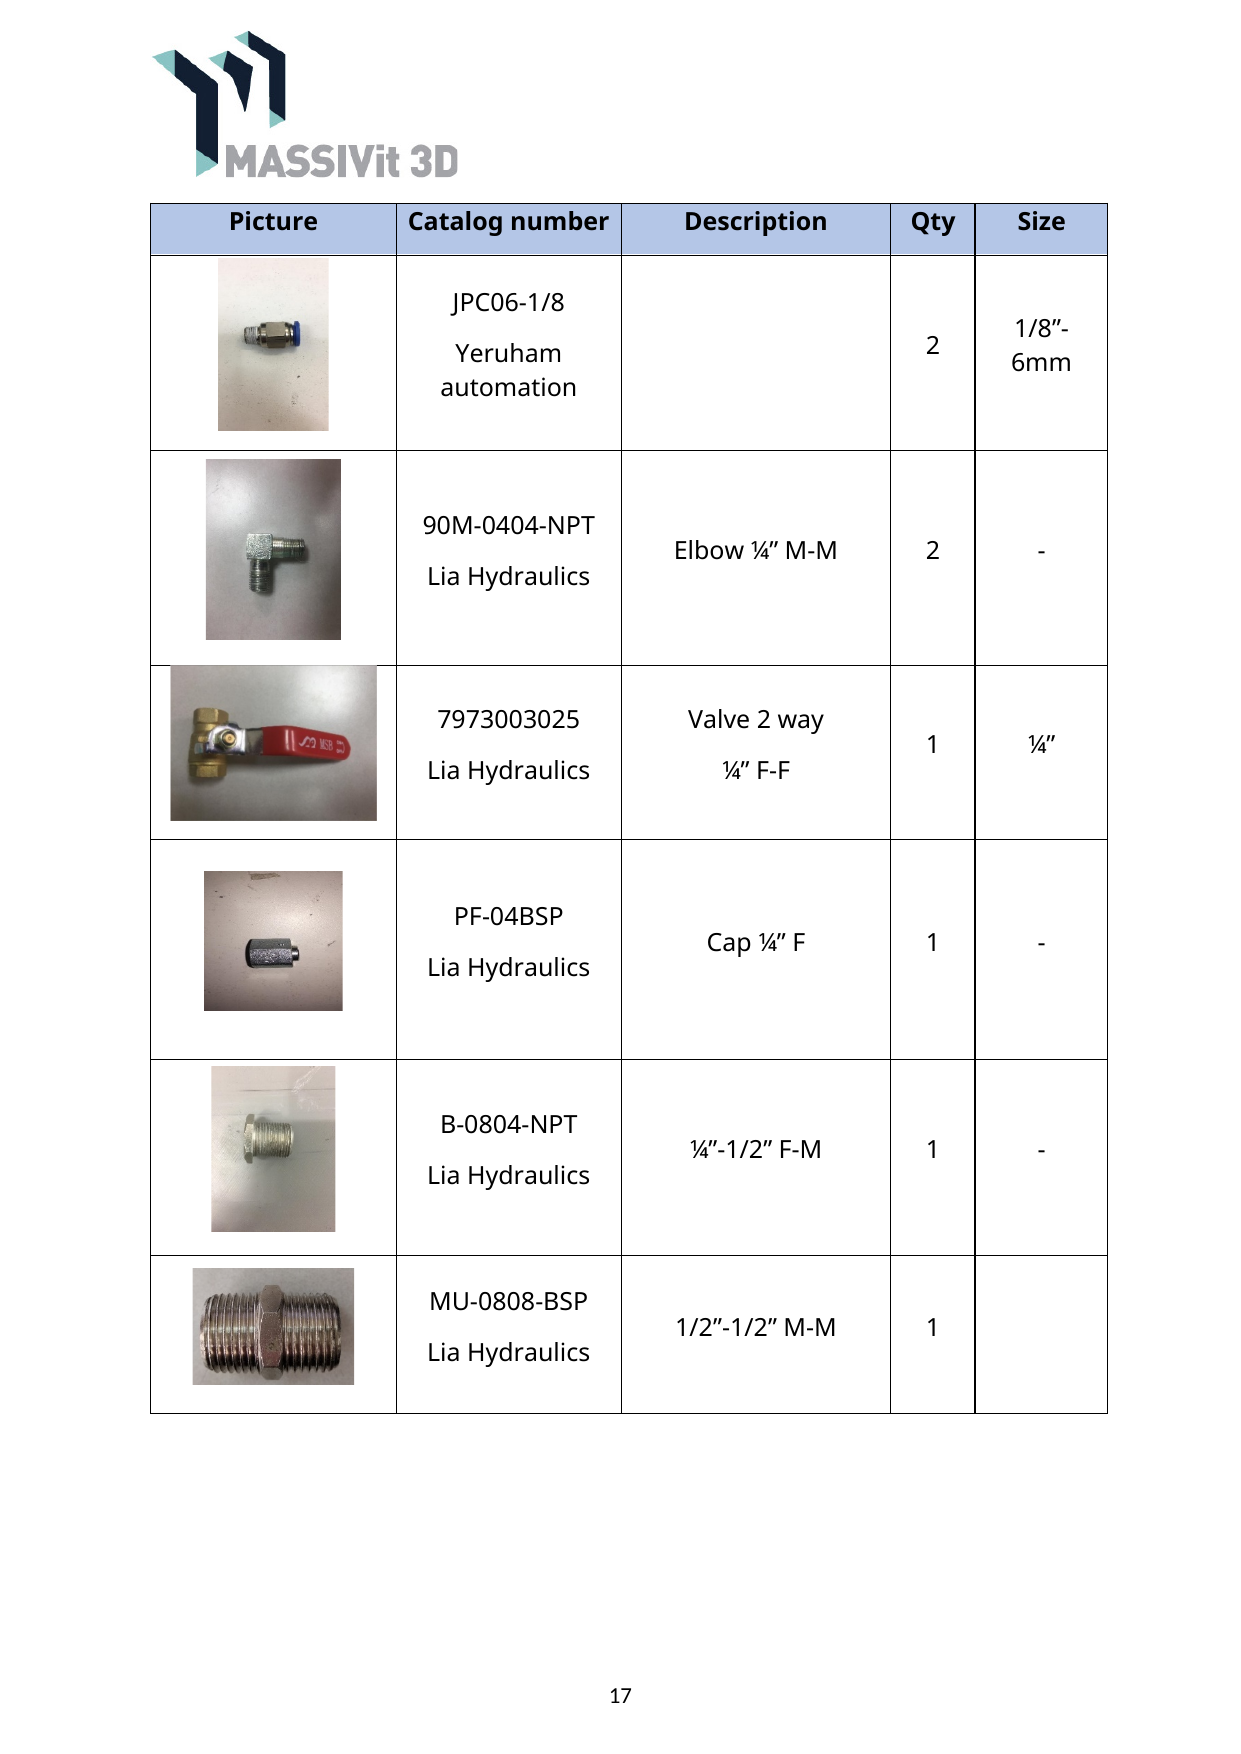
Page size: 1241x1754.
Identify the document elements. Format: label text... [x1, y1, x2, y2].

table_cell 2 [891, 451, 974, 665]
table_cell 2 [891, 256, 974, 450]
table_cell MU-0808-BSP Lia Hydraulics [397, 1256, 621, 1413]
table_header Qty [891, 204, 974, 254]
picture [171, 666, 376, 821]
table_cell [151, 666, 396, 839]
table_cell [151, 256, 396, 450]
table_cell ¼”-1/2” F-M [622, 1060, 890, 1255]
table_cell [151, 840, 396, 1059]
table_cell [976, 1256, 1107, 1413]
table_cell - [976, 1060, 1107, 1255]
table_cell PF-04BSP Lia Hydraulics [397, 840, 621, 1059]
table_cell [151, 451, 396, 665]
table_cell B-0804-NPT Lia Hydraulics [397, 1060, 621, 1255]
table_cell 90M-0404-NPT Lia Hydraulics [397, 451, 621, 665]
table_cell [622, 256, 890, 450]
table_cell 1 [891, 666, 974, 839]
table_cell [151, 1060, 396, 1255]
table_cell 1 [891, 1256, 974, 1413]
table_cell [151, 1256, 396, 1413]
picture [192, 1268, 355, 1385]
picture [204, 871, 343, 1011]
table_cell Cap ¼” F [622, 840, 890, 1059]
table_cell Valve 2 way ¼” F-F [622, 666, 890, 839]
table_header Picture [151, 204, 396, 254]
table_cell JPC06-1/8 Yeruham automation [397, 256, 621, 450]
table_cell 1 [891, 840, 974, 1059]
table_cell 7973003025 Lia Hydraulics [397, 666, 621, 839]
picture [205, 459, 341, 640]
picture [218, 258, 329, 431]
table_cell - [976, 451, 1107, 665]
picture [150, 30, 458, 178]
table_header Catalog number [397, 204, 621, 254]
table_cell ¼” [976, 666, 1107, 839]
table_header Description [622, 204, 890, 254]
table_cell Elbow ¼” M-M [622, 451, 890, 665]
table_cell 1/2”-1/2” M-M [622, 1256, 890, 1413]
table_header Size [976, 204, 1107, 254]
table_cell - [976, 840, 1107, 1059]
picture [211, 1066, 336, 1232]
table_cell 1/8”- 6mm [976, 256, 1107, 450]
table_cell 1 [891, 1060, 974, 1255]
